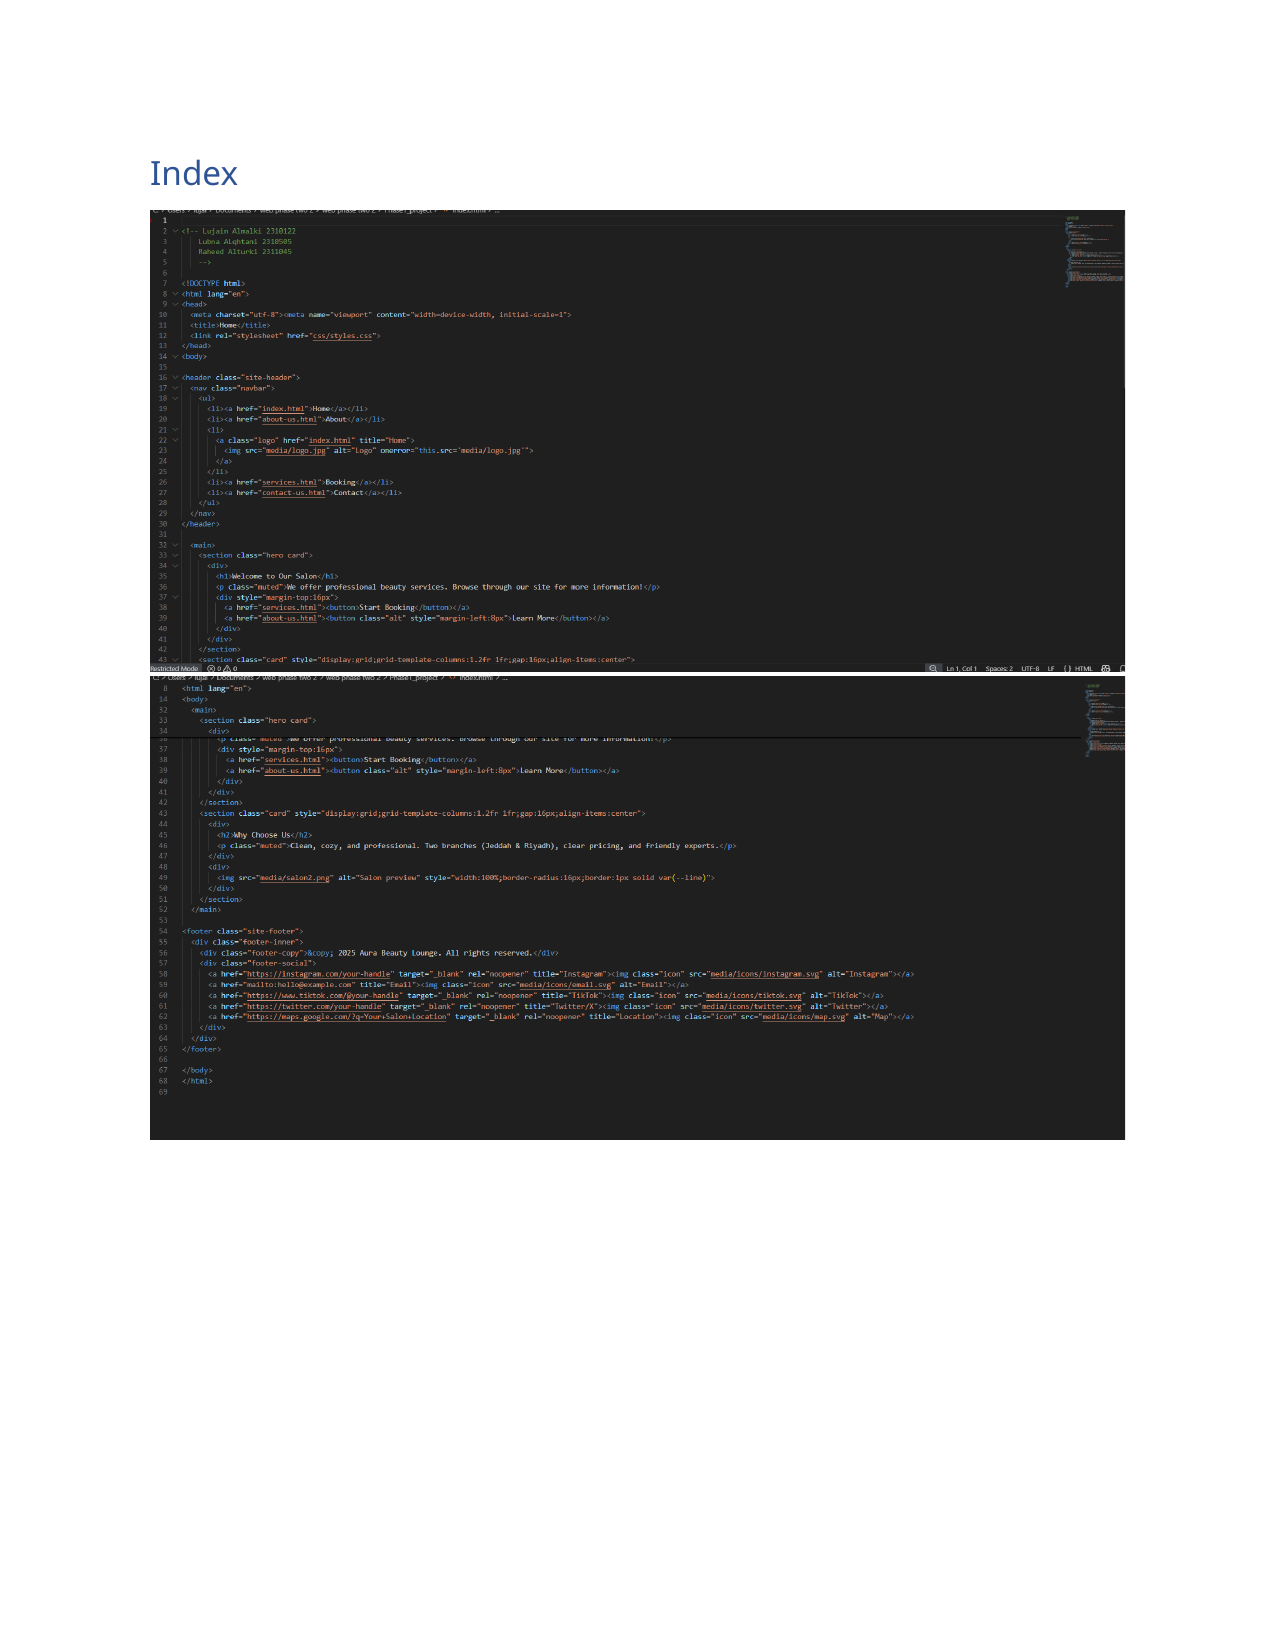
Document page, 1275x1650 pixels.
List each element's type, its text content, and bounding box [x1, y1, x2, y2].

picture [150, 676, 1125, 1140]
subtitle Index [150, 150, 1125, 195]
picture [150, 210, 1125, 672]
